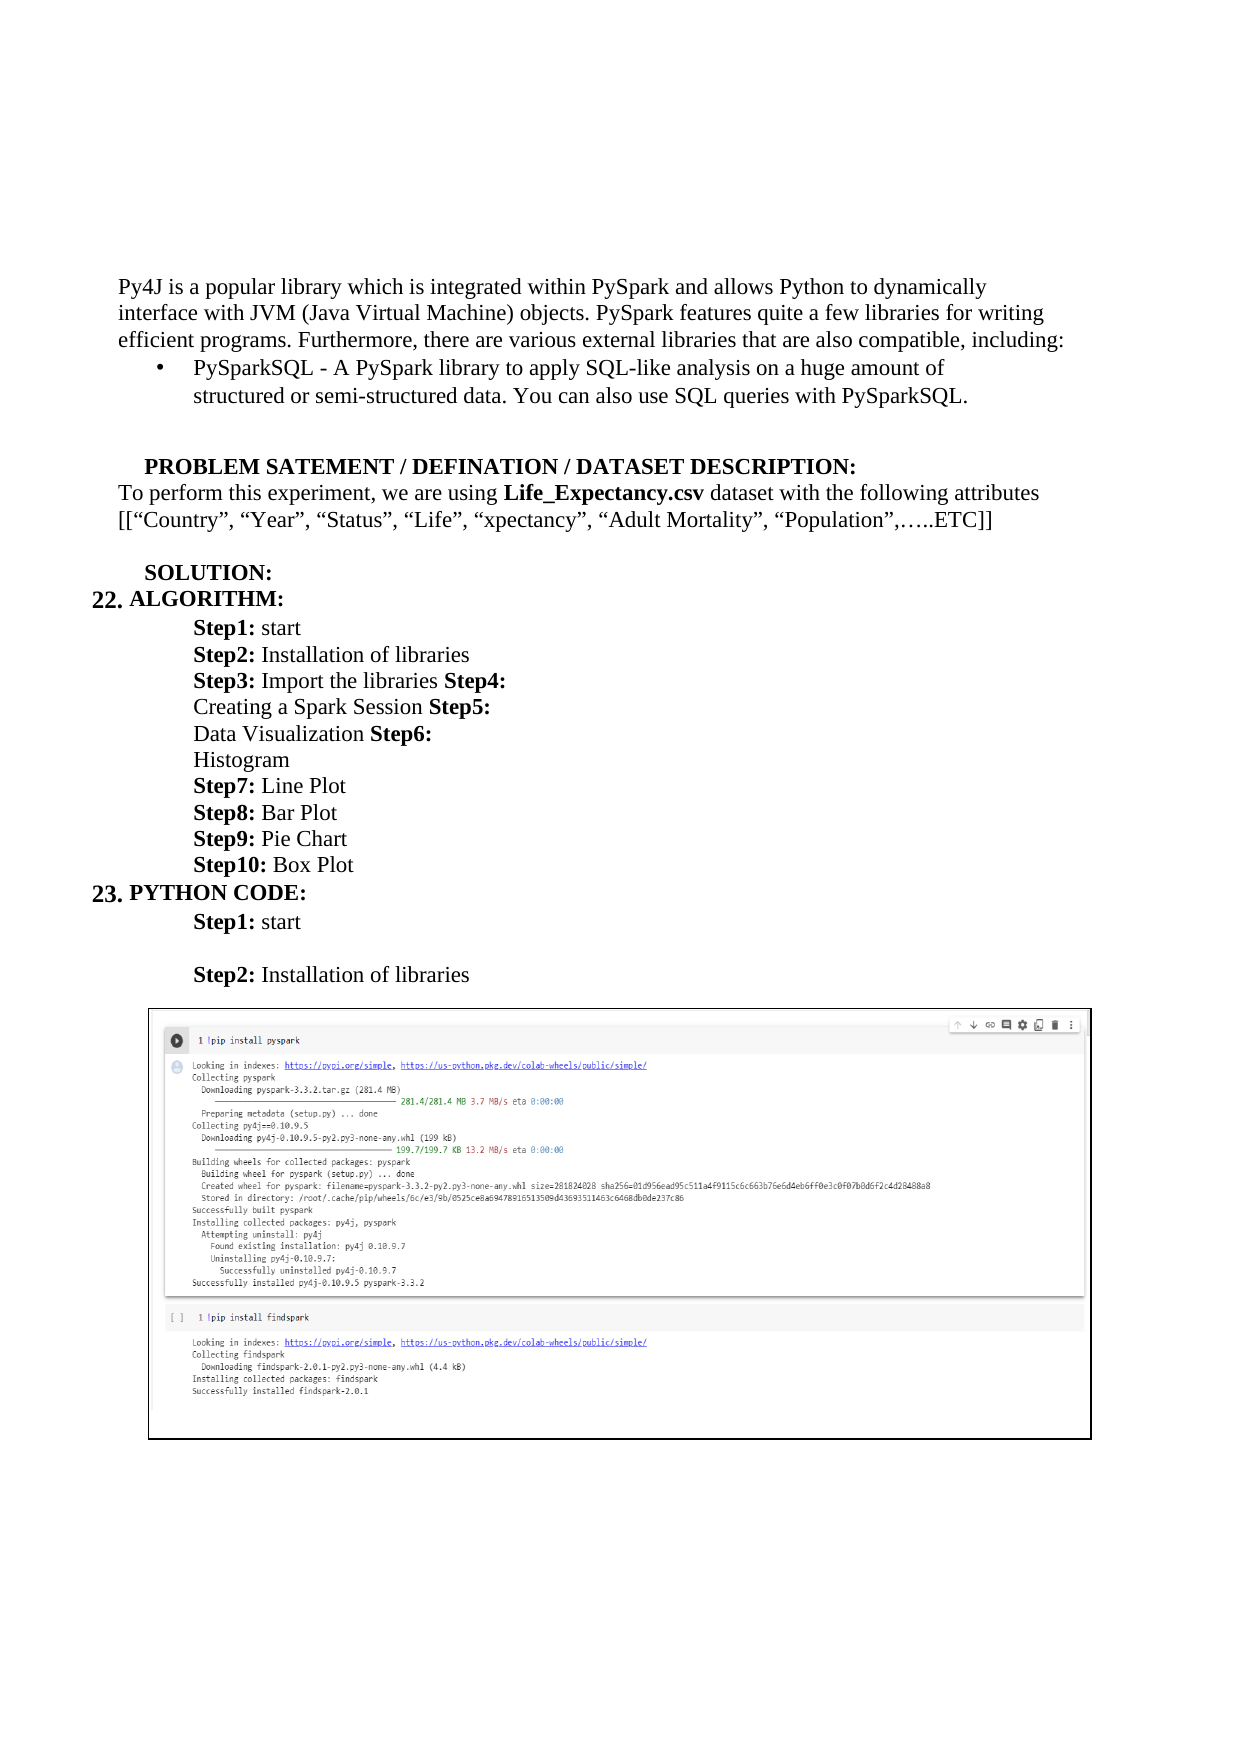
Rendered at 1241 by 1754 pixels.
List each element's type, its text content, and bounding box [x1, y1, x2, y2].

subtitle PYTHON CODE: [92, 879, 387, 907]
text Step2: Installation of libraries Step3: Import the libraries Step4: Creating a Spark Session Step5: Data Visualization Step6: Histogram [193, 641, 520, 772]
subtitle PROBLEM SATEMENT / DEFINATION / DATASET DESCRIPTION: [118, 453, 1134, 479]
text Step7: Line Plot Step8: Bar Plot Step9: Pie Chart Step10: Box Plot [193, 772, 387, 878]
text Py4J is a popular library which is integrated within PySpark and allows Python to dynamically interface with JVM (Java Virtual Machine) objects. PySpark features quite a few libraries for writing efficient programs. Furthermore, there are various external libraries that are also compatible, including: [118, 273, 1068, 352]
text To perform this experiment, we are using Life_Expectancy.csv dataset with the following attributes [[“Country”, “Year”, “Status”, “Life”, “xpectancy”, “Adult Mortality”, “Population”,…..ETC]] [118, 479, 1134, 532]
subtitle ALGORITHM: [92, 585, 363, 614]
text Step1: start [193, 614, 363, 641]
list PySparkSQL - A PySpark library to apply SQL-like analysis on a huge amount of structured or semi-structured data. You can also use SQL queries with PySparkSQL. [156, 352, 1039, 408]
text Step2: Installation of libraries [193, 961, 1134, 987]
text Step1: start [193, 908, 387, 934]
picture [151, 1009, 1090, 1438]
subtitle SOLUTION: [118, 559, 1134, 585]
